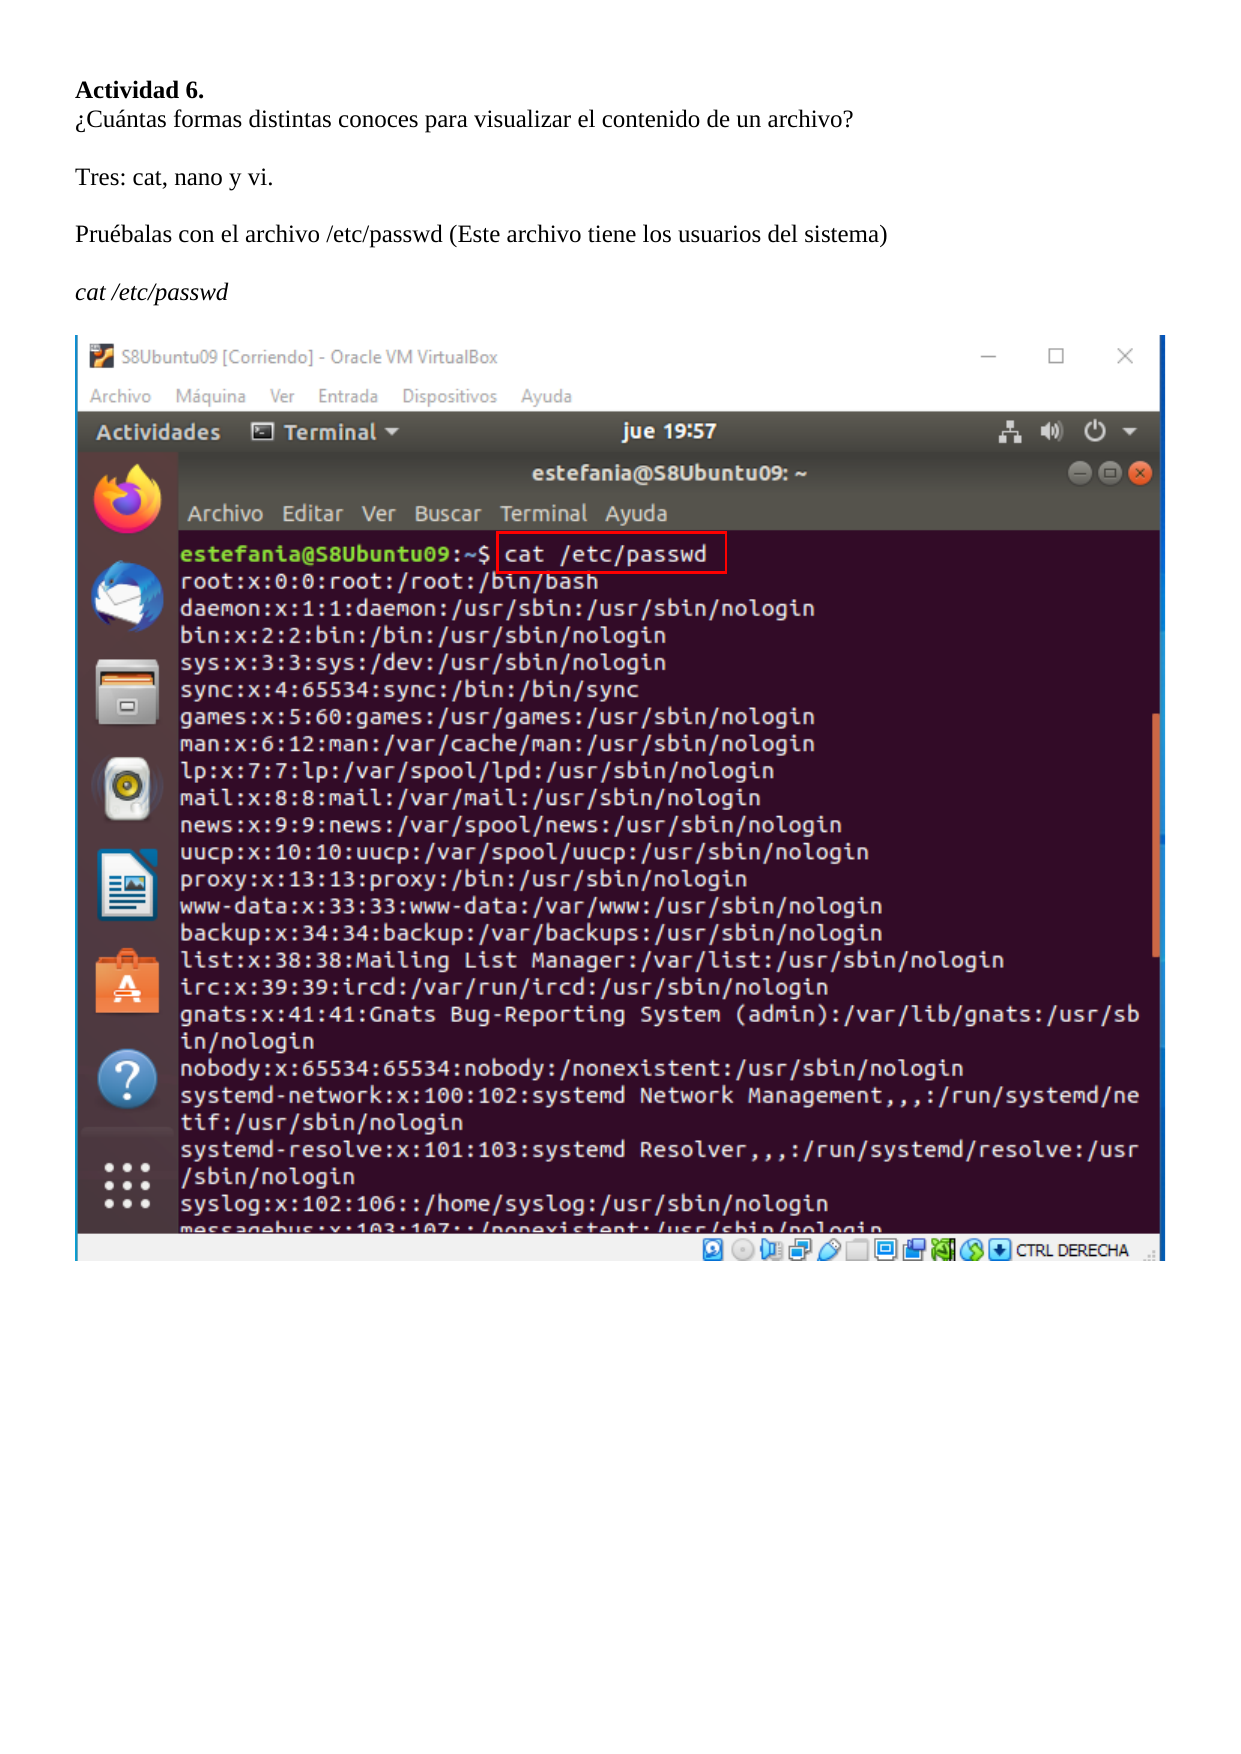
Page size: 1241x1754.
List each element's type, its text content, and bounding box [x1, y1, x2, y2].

picture [77, 335, 1166, 1261]
text cat /etc/passwd [75, 277, 1165, 306]
text Tres: cat, nano y vi. [75, 162, 1165, 190]
text Pruébalas con el archivo /etc/passwd (Este archivo tiene los usuarios del sistema) [75, 219, 1165, 248]
text Actividad 6. ¿Cuántas formas distintas conoces para visualizar el contenido de un archivo? [75, 75, 1165, 132]
